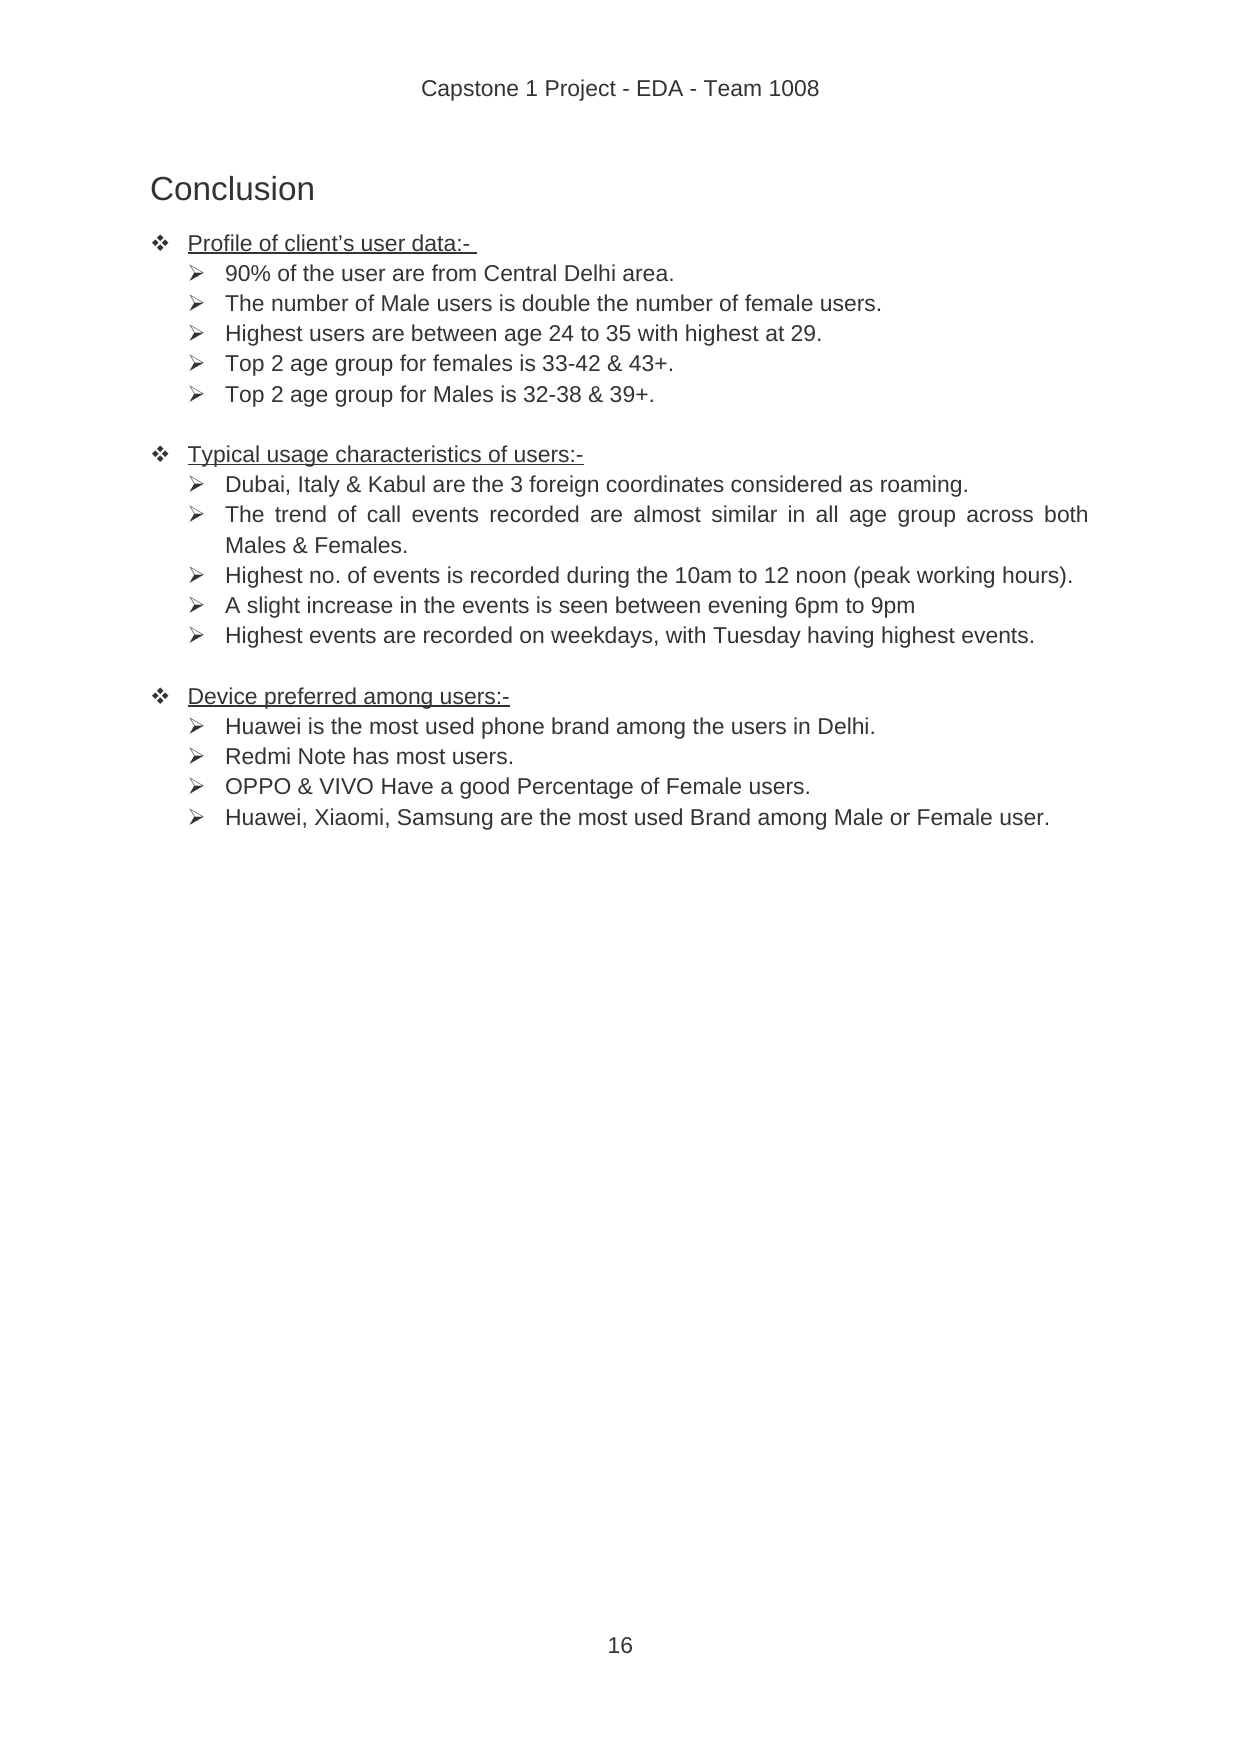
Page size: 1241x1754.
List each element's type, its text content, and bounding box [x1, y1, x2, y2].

list OPPO & VIVO Have a good Percentage of Female users. [187, 773, 1090, 800]
list Highest no. of events is recorded during the 10am to 12 noon (peak working hours). [187, 562, 1090, 588]
list The number of Male users is double the number of female users. [187, 290, 1090, 316]
list Redmi Note has most users. [187, 743, 1090, 769]
list The trend of call events recorded are almost similar in all age group across both Males & Females. [187, 501, 1090, 558]
list Device preferred among users:- [150, 683, 1090, 709]
list Huawei is the most used phone brand among the users in Delhi. [187, 713, 1090, 739]
list Highest users are between age 24 to 35 with highest at 29. [187, 320, 1090, 347]
list Profile of client’s user data:- [150, 229, 1090, 256]
list Huawei, Xiaomi, Samsung are the most used Brand among Male or Female user. [187, 803, 1090, 830]
list A slight increase in the events is seen between evening 6pm to 9pm [187, 592, 1090, 618]
list Highest events are recorded on weekdays, with Tuesday having highest events. [187, 622, 1090, 649]
list Typical usage characteristics of users:- [150, 441, 1090, 467]
list Top 2 age group for females is 33-42 & 43+. [187, 350, 1090, 377]
subtitle Conclusion [150, 169, 1090, 207]
list Top 2 age group for Males is 32-38 & 39+. [187, 381, 1090, 407]
list Dubai, Italy & Kabul are the 3 foreign coordinates considered as roaming. [187, 471, 1090, 498]
list 90% of the user are from Central Delhi area. [187, 260, 1090, 286]
